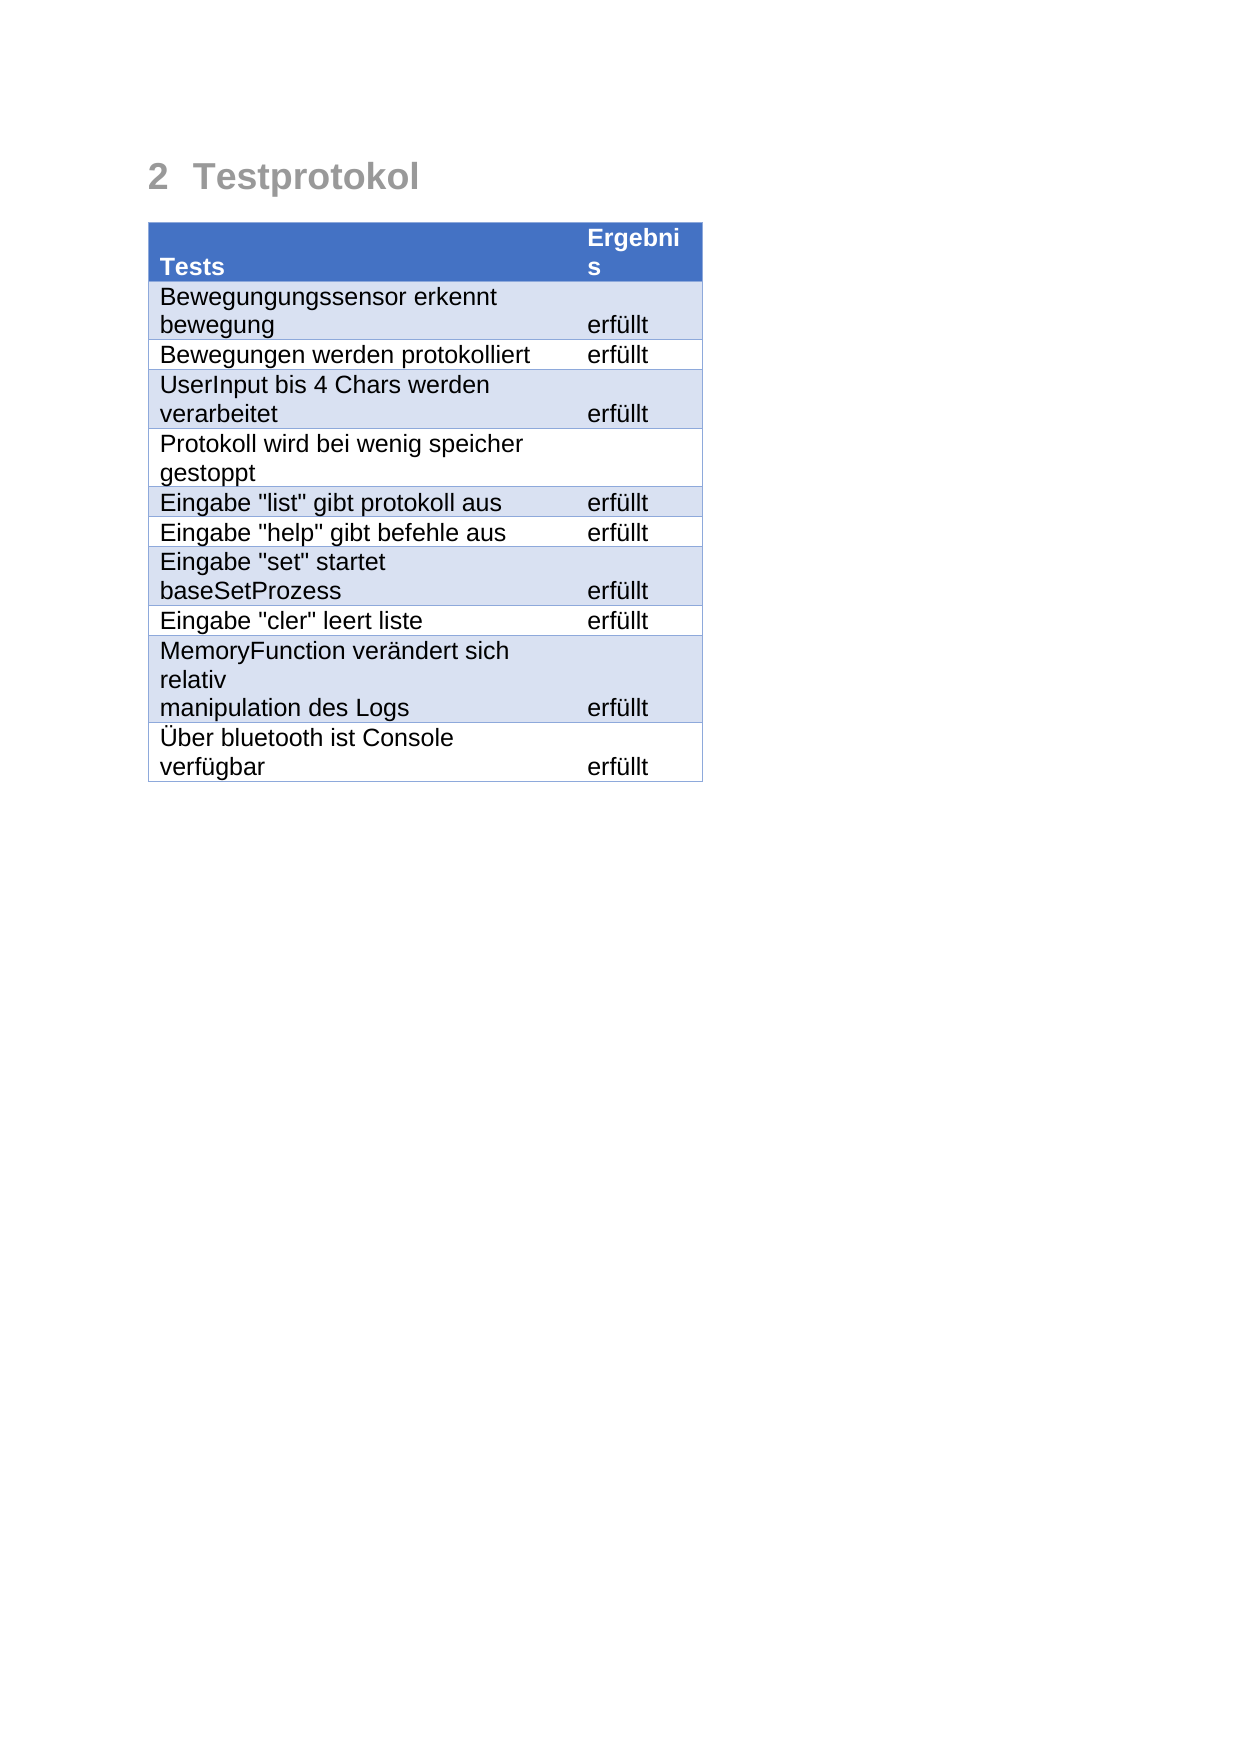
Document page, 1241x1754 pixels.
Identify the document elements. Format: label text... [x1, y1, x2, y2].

table_cell Eingabe "list" gibt protokoll aus [149, 487, 576, 516]
table_cell erfüllt [576, 370, 702, 428]
table_cell Eingabe "help" gibt befehle aus [149, 517, 576, 546]
table_header Tests [149, 223, 576, 281]
table_cell Über bluetooth ist Console verfügbar [149, 723, 576, 781]
subtitle Testprotokol [148, 154, 1152, 197]
table_cell MemoryFunction verändert sich relativ manipulation des Logs [149, 636, 576, 722]
table_cell Bewegungen werden protokolliert [149, 340, 576, 369]
table_cell erfüllt [576, 487, 702, 516]
table_cell [576, 429, 702, 486]
table_cell erfüllt [576, 723, 702, 781]
table_cell UserInput bis 4 Chars werden verarbeitet [149, 370, 576, 428]
table_cell erfüllt [576, 517, 702, 546]
table_cell Protokoll wird bei wenig speicher gestoppt [149, 429, 576, 486]
table_cell Eingabe "cler" leert liste [149, 606, 576, 635]
table_cell Bewegungungssensor erkennt bewegung [149, 282, 576, 339]
table_cell erfüllt [576, 636, 702, 722]
table_cell Eingabe "set" startet baseSetProzess [149, 547, 576, 605]
table_header Ergebnis [576, 223, 702, 281]
table_cell erfüllt [576, 547, 702, 605]
table_cell erfüllt [576, 282, 702, 339]
table_cell erfüllt [576, 606, 702, 635]
table_cell erfüllt [576, 340, 702, 369]
